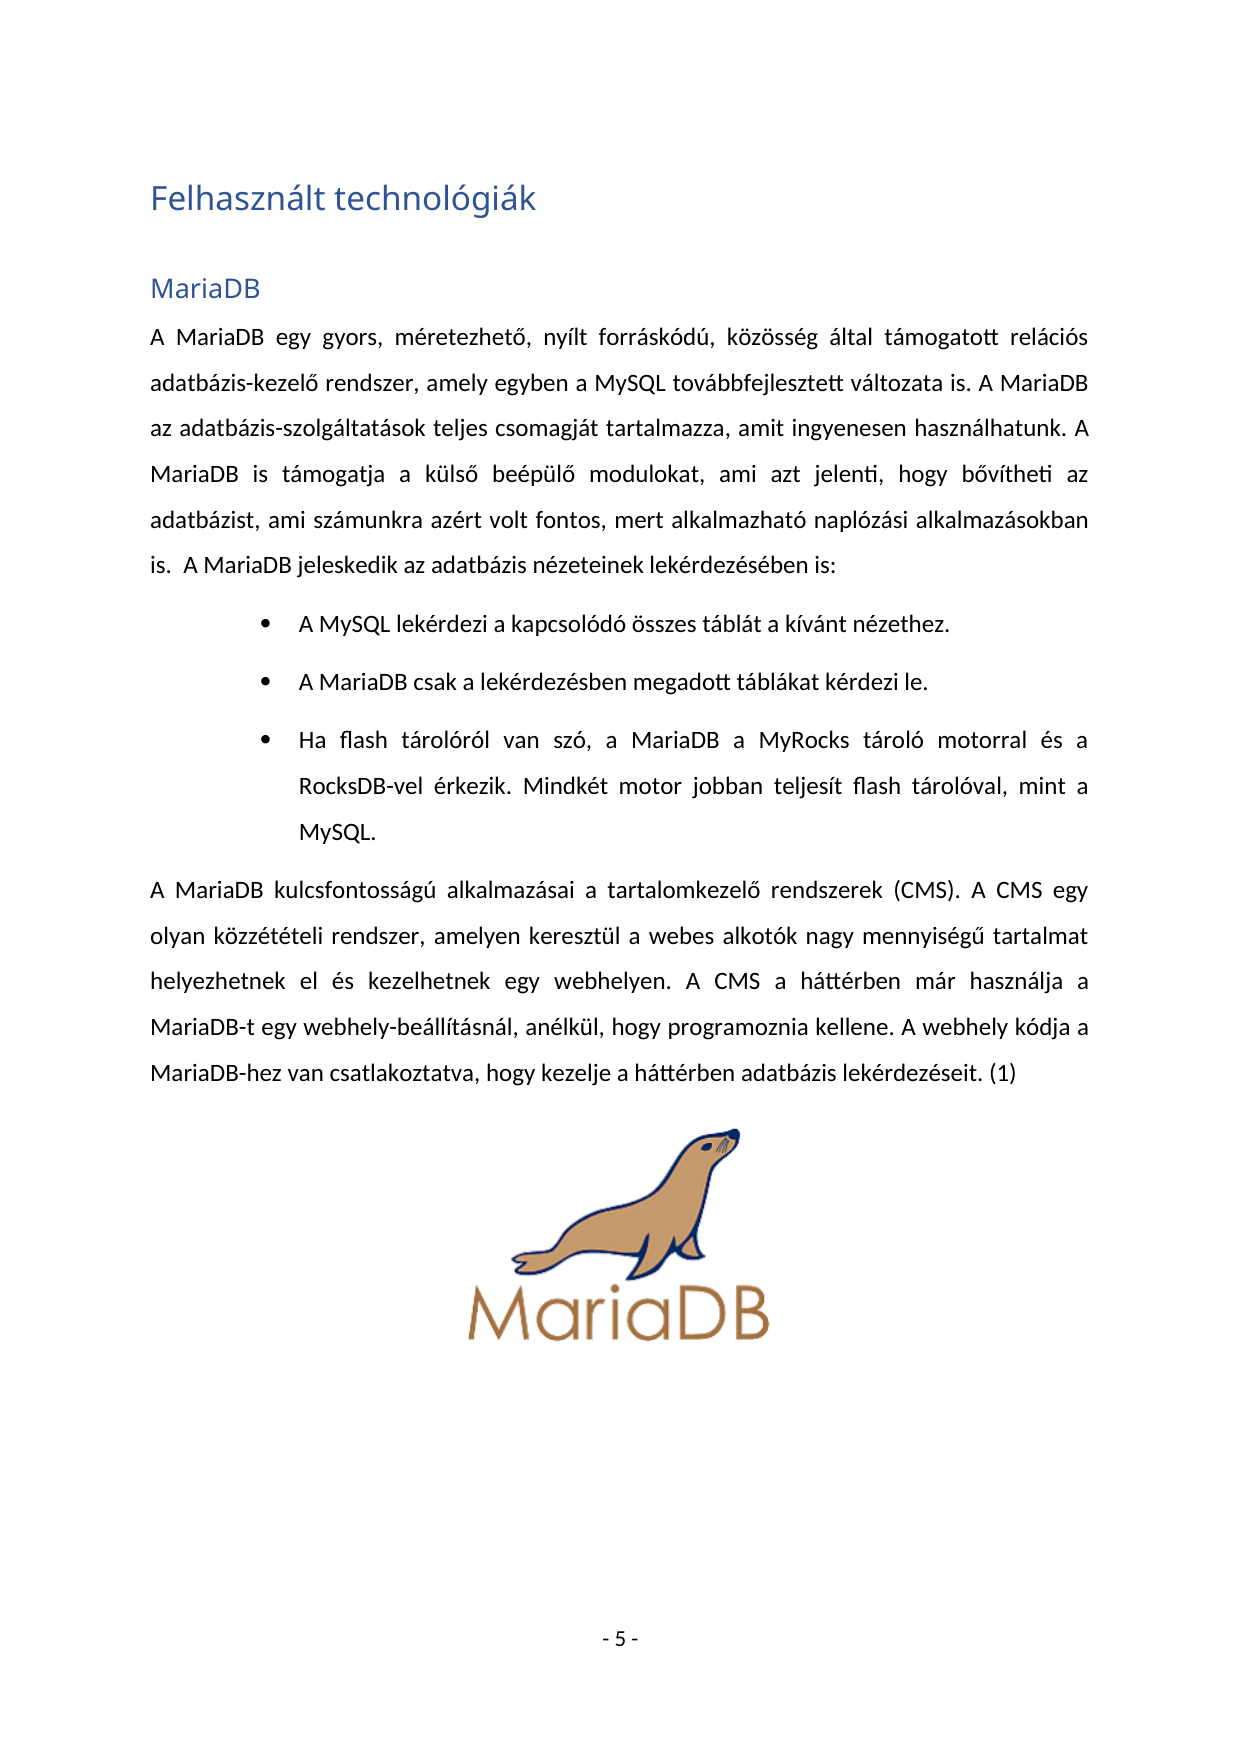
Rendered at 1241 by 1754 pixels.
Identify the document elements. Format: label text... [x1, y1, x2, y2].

list A MySQL lekérdezi a kapcsolódó összes táblát a kívánt nézethez. [261, 608, 1090, 638]
subtitle Felhasznált technológiák [150, 175, 1090, 220]
list Ha flash tárolóról van szó, a MariaDB a MyRocks tároló motorral és a RocksDB-vel érkezik. Mindkét motor jobban teljesít flash tárolóval, mint a MySQL. [261, 724, 1090, 846]
picture [455, 1115, 786, 1363]
list A MariaDB csak a lekérdezésben megadott táblákat kérdezi le. [261, 666, 1090, 697]
subtitle MariaDB [150, 269, 1090, 306]
text A MariaDB kulcsfontosságú alkalmazásai a tartalomkezelő rendszerek (CMS). A CMS egy olyan közzétételi rendszer, amelyen keresztül a webes alkotók nagy mennyiségű tartalmat helyezhetnek el és kezelhetnek egy webhelyen. A CMS a háttérben már használja a MariaDB-t egy webhely-beállításnál, anélkül, hogy programoznia kellene. A webhely kódja a MariaDB-hez van csatlakoztatva, hogy kezelje a háttérben adatbázis lekérdezéseit. (1) [150, 874, 1090, 1087]
text A MariaDB egy gyors, méretezhető, nyílt forráskódú, közösség által támogatott relációs adatbázis-kezelő rendszer, amely egyben a MySQL továbbfejlesztett változata is. A MariaDB az adatbázis-szolgáltatások teljes csomagját tartalmazza, amit ingyenesen használhatunk. A MariaDB is támogatja a külső beépülő modulokat, ami azt jelenti, hogy bővítheti az adatbázist, ami számunkra azért volt fontos, mert alkalmazható naplózási alkalmazásokban is. A MariaDB jeleskedik az adatbázis nézeteinek lekérdezésében is: [150, 321, 1090, 580]
